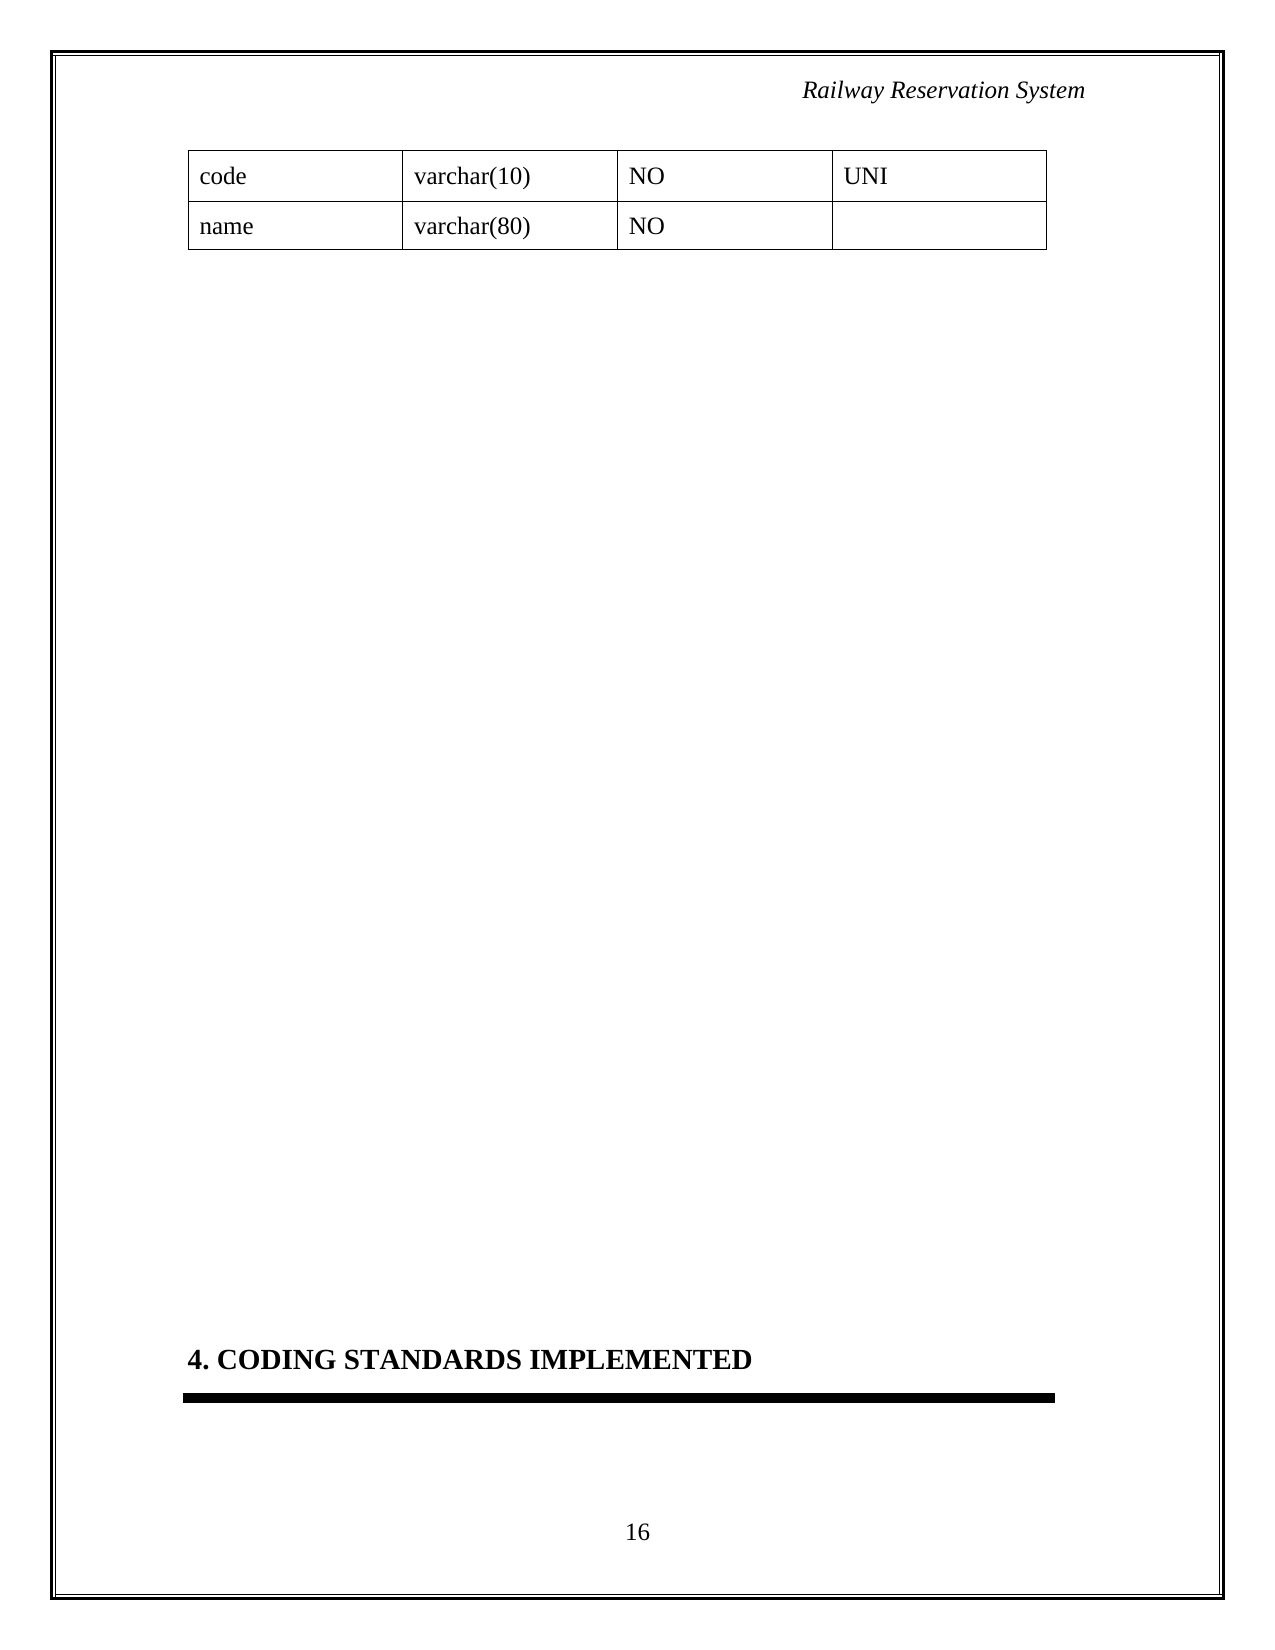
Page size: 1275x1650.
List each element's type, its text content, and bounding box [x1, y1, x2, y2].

table_cell [833, 202, 1046, 249]
table_cell NO [618, 202, 832, 249]
table_cell name [189, 202, 402, 249]
table_cell code [189, 151, 402, 201]
text 4. CODING STANDARDS IMPLEMENTED [187, 1342, 1087, 1376]
table_cell NO [618, 151, 832, 201]
table_cell UNI [833, 151, 1046, 201]
table_cell varchar(80) [403, 202, 617, 249]
table_cell varchar(10) [403, 151, 617, 201]
